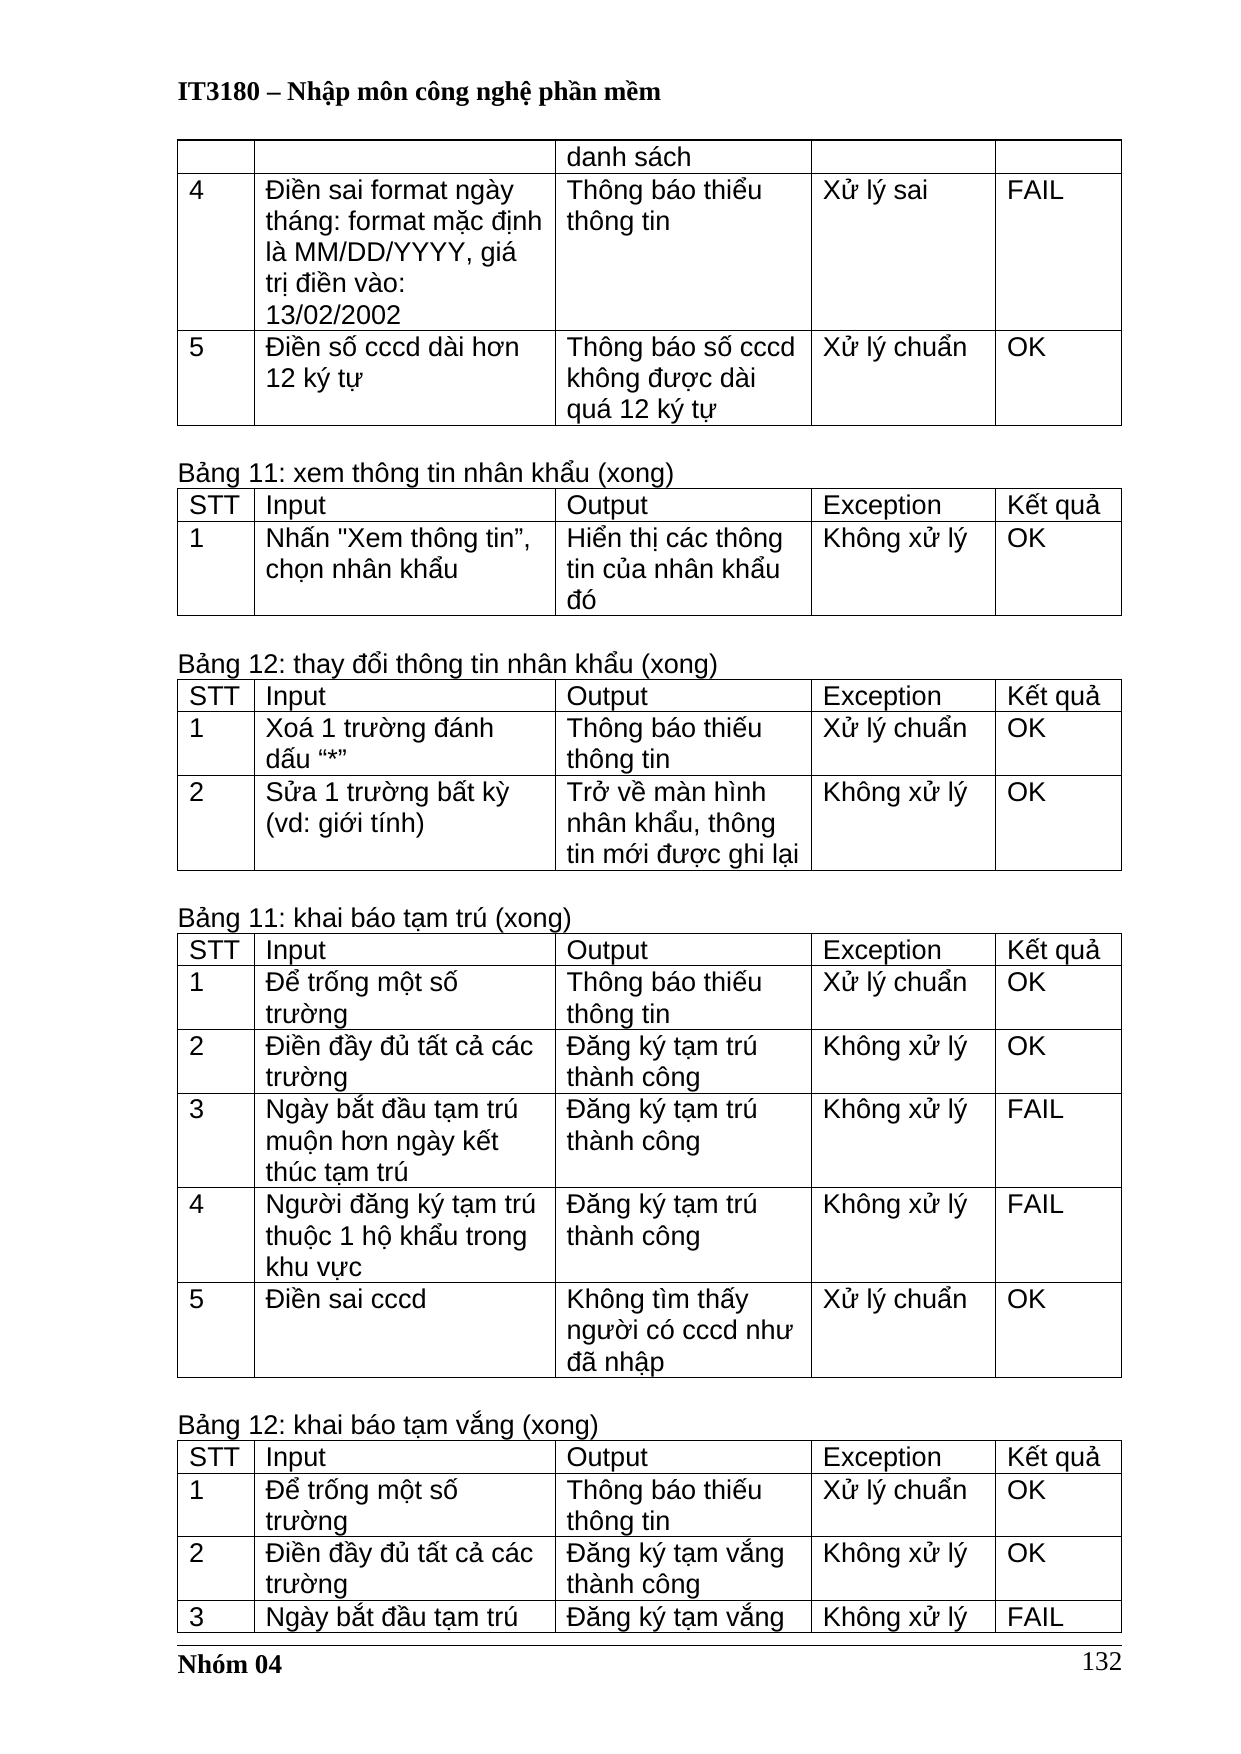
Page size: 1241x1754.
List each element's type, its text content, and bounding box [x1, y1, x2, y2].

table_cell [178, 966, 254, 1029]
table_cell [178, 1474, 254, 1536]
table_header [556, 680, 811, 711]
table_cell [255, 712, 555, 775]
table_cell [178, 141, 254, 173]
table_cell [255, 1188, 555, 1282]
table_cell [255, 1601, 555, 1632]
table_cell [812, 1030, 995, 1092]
text Bảng 11: xem thông tin nhân khẩu (xong) [177, 457, 1122, 488]
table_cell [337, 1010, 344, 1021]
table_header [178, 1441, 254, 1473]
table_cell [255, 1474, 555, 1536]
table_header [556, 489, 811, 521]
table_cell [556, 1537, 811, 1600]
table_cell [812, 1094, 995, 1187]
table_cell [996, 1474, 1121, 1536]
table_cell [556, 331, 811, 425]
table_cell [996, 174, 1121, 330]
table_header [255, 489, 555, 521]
text Bảng 12: thay đổi thông tin nhân khẩu (xong) [177, 648, 1122, 679]
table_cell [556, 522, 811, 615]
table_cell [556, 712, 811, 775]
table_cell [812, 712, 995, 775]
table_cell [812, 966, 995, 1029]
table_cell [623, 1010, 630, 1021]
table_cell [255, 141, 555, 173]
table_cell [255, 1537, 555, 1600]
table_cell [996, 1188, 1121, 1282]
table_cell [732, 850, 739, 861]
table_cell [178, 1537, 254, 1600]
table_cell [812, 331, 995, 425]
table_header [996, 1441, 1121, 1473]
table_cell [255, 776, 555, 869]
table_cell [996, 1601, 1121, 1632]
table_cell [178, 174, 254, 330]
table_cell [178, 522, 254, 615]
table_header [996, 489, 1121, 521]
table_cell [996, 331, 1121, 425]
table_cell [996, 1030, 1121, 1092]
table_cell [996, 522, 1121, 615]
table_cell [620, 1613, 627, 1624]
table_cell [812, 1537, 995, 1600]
text Bảng 12: khai báo tạm vắng (xong) [177, 1409, 1122, 1440]
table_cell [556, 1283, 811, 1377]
text Bảng 11: khai báo tạm trú (xong) [177, 902, 1122, 933]
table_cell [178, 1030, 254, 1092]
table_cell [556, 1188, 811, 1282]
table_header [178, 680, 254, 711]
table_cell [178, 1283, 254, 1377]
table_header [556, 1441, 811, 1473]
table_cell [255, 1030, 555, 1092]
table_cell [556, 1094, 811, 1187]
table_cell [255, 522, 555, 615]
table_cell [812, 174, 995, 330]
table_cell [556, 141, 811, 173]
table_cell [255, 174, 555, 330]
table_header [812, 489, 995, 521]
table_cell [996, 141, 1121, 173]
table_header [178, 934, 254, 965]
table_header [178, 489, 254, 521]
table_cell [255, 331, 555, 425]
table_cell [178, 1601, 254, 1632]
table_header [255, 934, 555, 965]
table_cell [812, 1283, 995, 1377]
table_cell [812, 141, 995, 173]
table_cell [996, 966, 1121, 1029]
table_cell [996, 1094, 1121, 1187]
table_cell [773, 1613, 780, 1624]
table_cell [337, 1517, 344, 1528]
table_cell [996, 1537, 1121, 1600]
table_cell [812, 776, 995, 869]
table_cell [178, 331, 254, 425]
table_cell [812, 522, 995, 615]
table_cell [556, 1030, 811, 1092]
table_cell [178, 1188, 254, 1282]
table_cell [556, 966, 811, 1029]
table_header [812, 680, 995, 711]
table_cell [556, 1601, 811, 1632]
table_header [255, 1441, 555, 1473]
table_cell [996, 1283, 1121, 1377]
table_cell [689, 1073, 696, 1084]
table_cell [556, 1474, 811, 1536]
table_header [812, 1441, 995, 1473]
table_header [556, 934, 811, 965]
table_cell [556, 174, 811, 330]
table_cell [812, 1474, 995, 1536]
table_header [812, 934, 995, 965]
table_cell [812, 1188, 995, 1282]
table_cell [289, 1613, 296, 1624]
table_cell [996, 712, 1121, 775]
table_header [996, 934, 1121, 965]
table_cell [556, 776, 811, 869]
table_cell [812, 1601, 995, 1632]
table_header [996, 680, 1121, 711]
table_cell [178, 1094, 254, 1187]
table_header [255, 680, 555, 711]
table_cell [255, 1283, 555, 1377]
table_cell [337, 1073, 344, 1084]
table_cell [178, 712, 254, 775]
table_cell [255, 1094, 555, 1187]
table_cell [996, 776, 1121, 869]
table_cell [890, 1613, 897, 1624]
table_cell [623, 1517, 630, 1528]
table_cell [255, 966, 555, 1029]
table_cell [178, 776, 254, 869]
